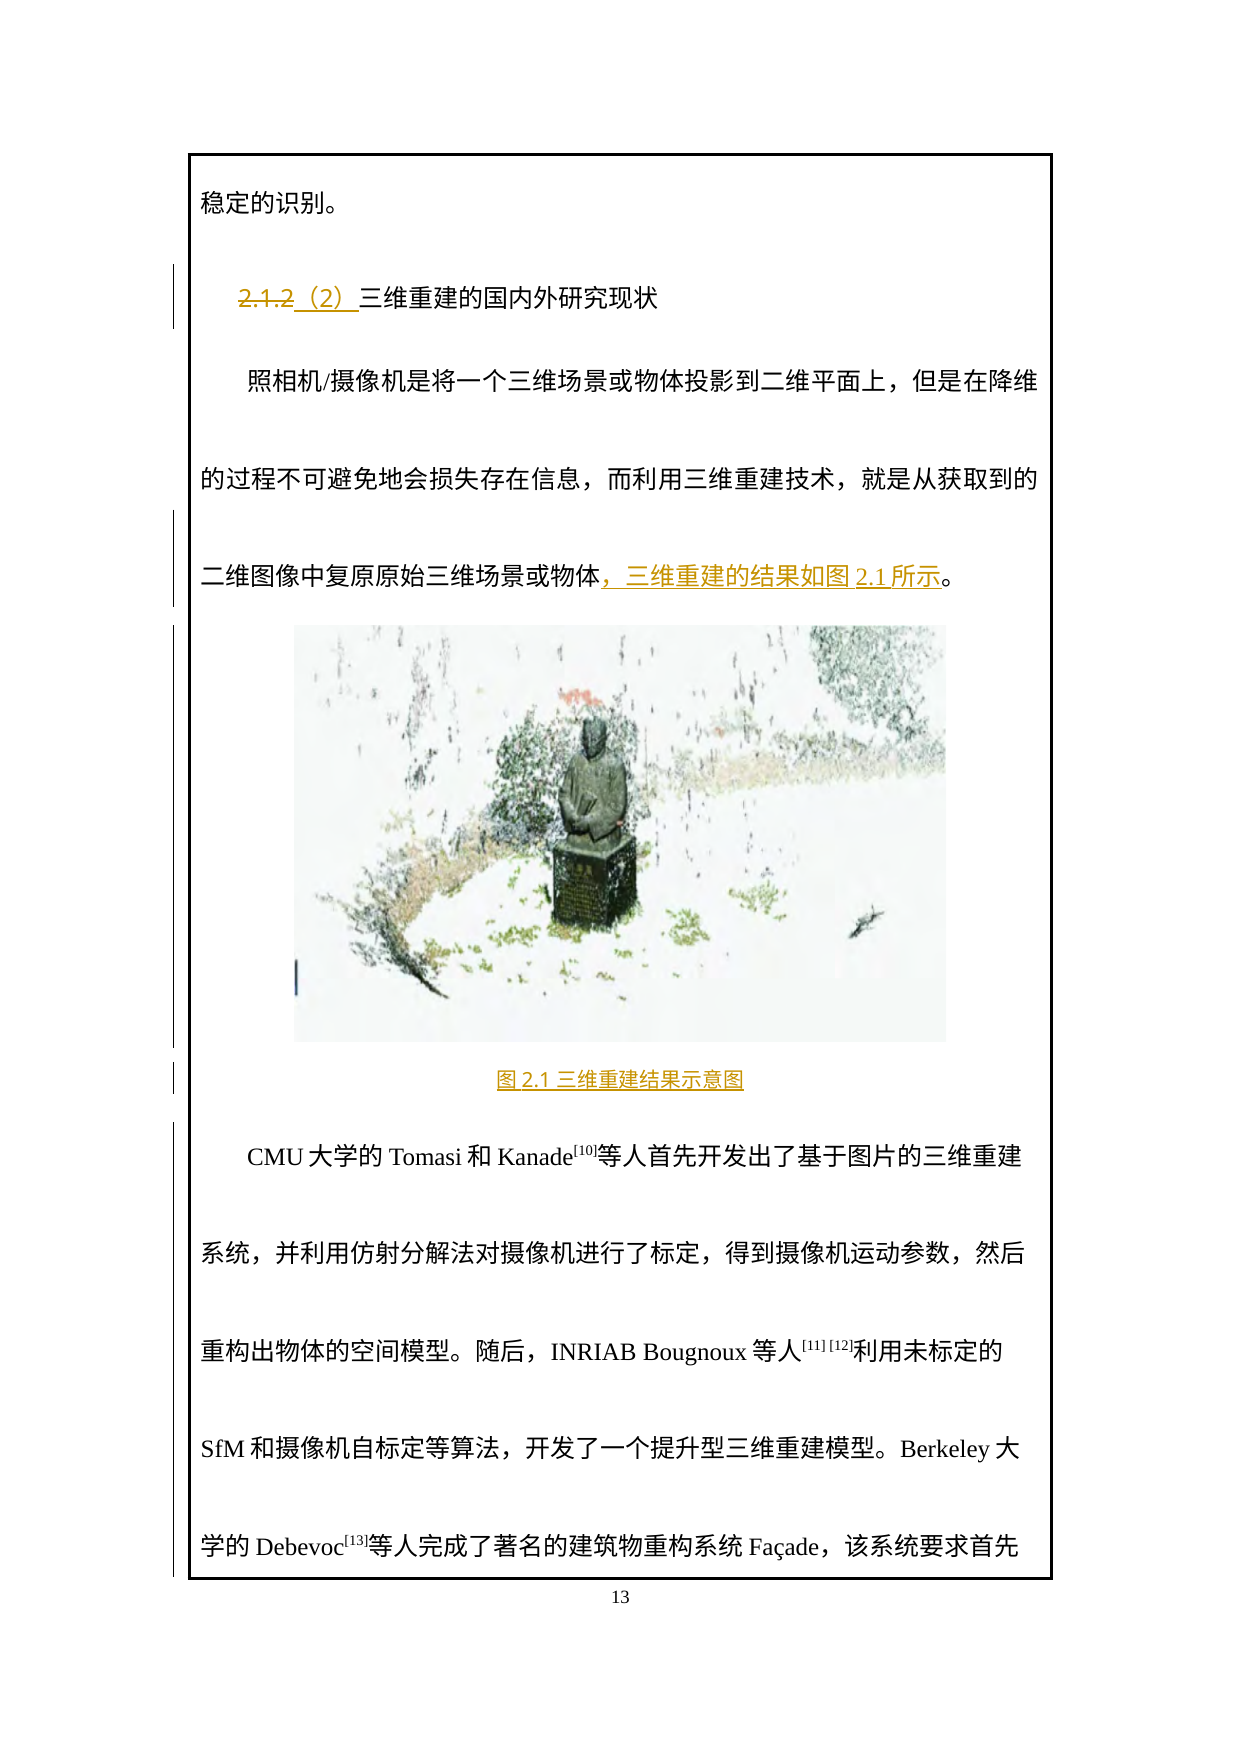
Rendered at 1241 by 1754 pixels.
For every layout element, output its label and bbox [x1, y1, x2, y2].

picture [294, 625, 947, 1042]
table_header [191, 156, 1050, 1577]
